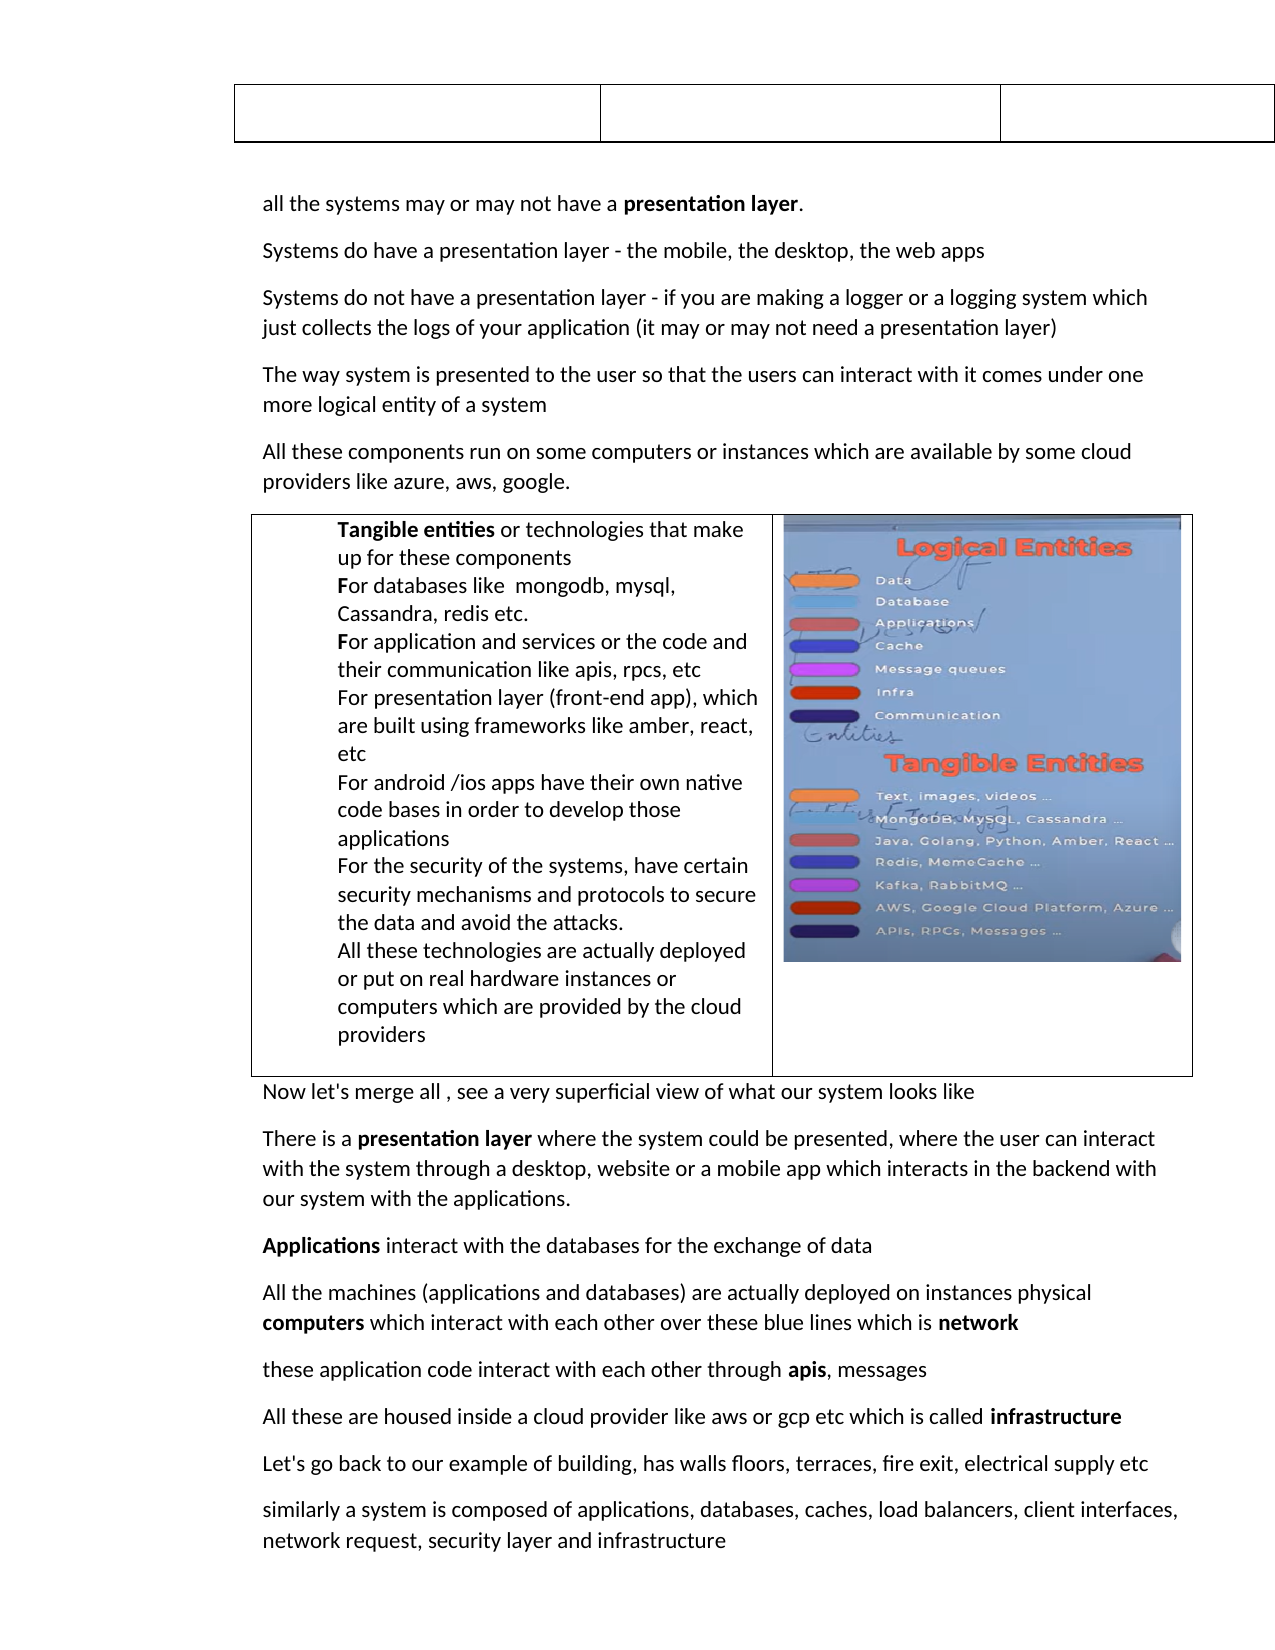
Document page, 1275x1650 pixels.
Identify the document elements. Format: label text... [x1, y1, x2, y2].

text all the systems may or may not have a presentation layer. [187, 189, 1181, 217]
text Systems do have a presentation layer - the mobile, the desktop, the web apps [187, 236, 1181, 264]
text these application code interact with each other through apis, messages [262, 1355, 1181, 1383]
text There is a presentation layer where the system could be presented, where the user can interact with the system through a desktop, website or a mobile app which interacts in the backend with our system with the applications. [262, 1124, 1181, 1212]
table_header [773, 515, 1192, 1076]
table_header Tangible entities or technologies that make up for these components For databases like mongodb, mysql, Cassandra, redis etc. For application and services or the code and their communication like apis, rpcs, etc For presentation layer (front-end app), which are built using frameworks like amber, react, etc For android /ios apps have their own native code bases in order to develop those applications For the security of the systems, have certain security mechanisms and protocols to secure the data and avoid the attacks. All these technologies are actually deployed or put on real hardware instances or computers which are provided by the cloud providers [252, 515, 772, 1076]
text All the machines (applications and databases) are actually deployed on instances physical computers which interact with each other over these blue lines which is network [262, 1278, 1181, 1336]
text All these components run on some computers or instances which are available by some cloud providers like azure, aws, google. [262, 437, 1181, 496]
text Let's go back to our example of building, has walls floors, terraces, fire exit, electrical supply etc [262, 1449, 1181, 1477]
picture [783, 515, 1182, 962]
text Systems do not have a presentation layer - if you are making a logger or a logging system which just collects the logs of your application (it may or may not need a presentation layer) [262, 283, 1181, 341]
text Applications interact with the databases for the exchange of data [262, 1231, 1181, 1259]
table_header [601, 85, 1000, 141]
table_header [1001, 85, 1274, 141]
table_header [235, 85, 600, 141]
text All these are housed inside a cloud provider like aws or gcp etc which is called infrastructure [187, 1402, 1181, 1430]
text Now let's merge all , see a very superficial view of what our system looks like [262, 1077, 1181, 1105]
text similarly a system is composed of applications, databases, caches, load balancers, client interfaces, network request, security layer and infrastructure [262, 1496, 1181, 1554]
text The way system is presented to the user so that the users can interact with it comes under one more logical entity of a system [262, 360, 1181, 418]
